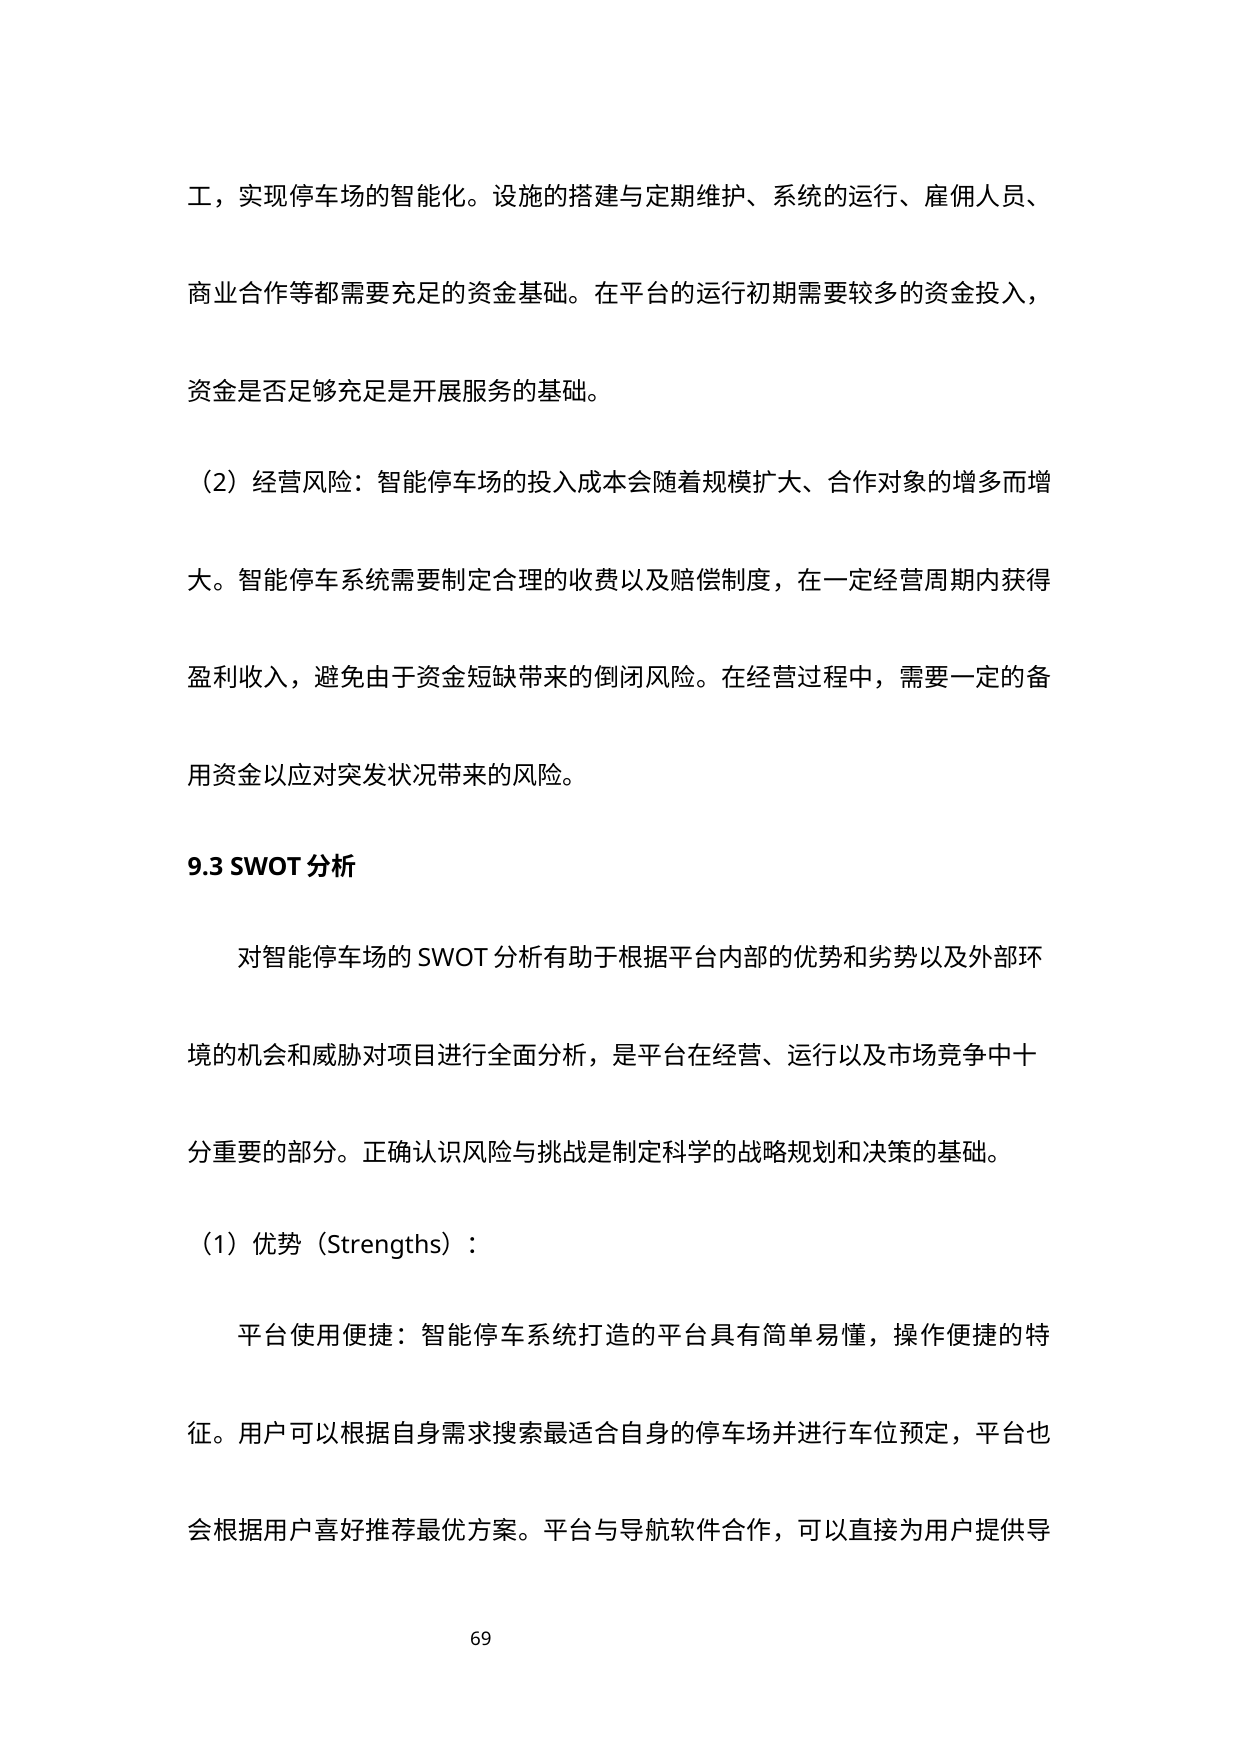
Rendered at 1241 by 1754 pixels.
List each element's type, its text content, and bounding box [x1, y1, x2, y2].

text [187, 1301, 1053, 1561]
text 对智能停车场的SWOT分析有助于根据平台内部的优势和劣势以及外部环境的机会和威胁对项目进行全面分析，是平台在经营、运行以及市场竞争中十分重要的部分。正确认识风险与挑战是制定科学的战略规划和决策的基础。 [187, 923, 1053, 1183]
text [187, 162, 1053, 422]
text （2）经营风险：智能停车场的投入成本会随着规模扩大、合作对象的增多而增大。智能停车系统需要制定合理的收费以及赔偿制度，在一定经营周期内获得盈利收入，避免由于资金短缺带来的倒闭风险。在经营过程中，需要一定的备用资金以应对突发状况带来的风险。 [187, 448, 1053, 806]
text （1）优势（Strengths）： [187, 1210, 1053, 1275]
text 9.3 SWOT分析 [187, 832, 1053, 897]
